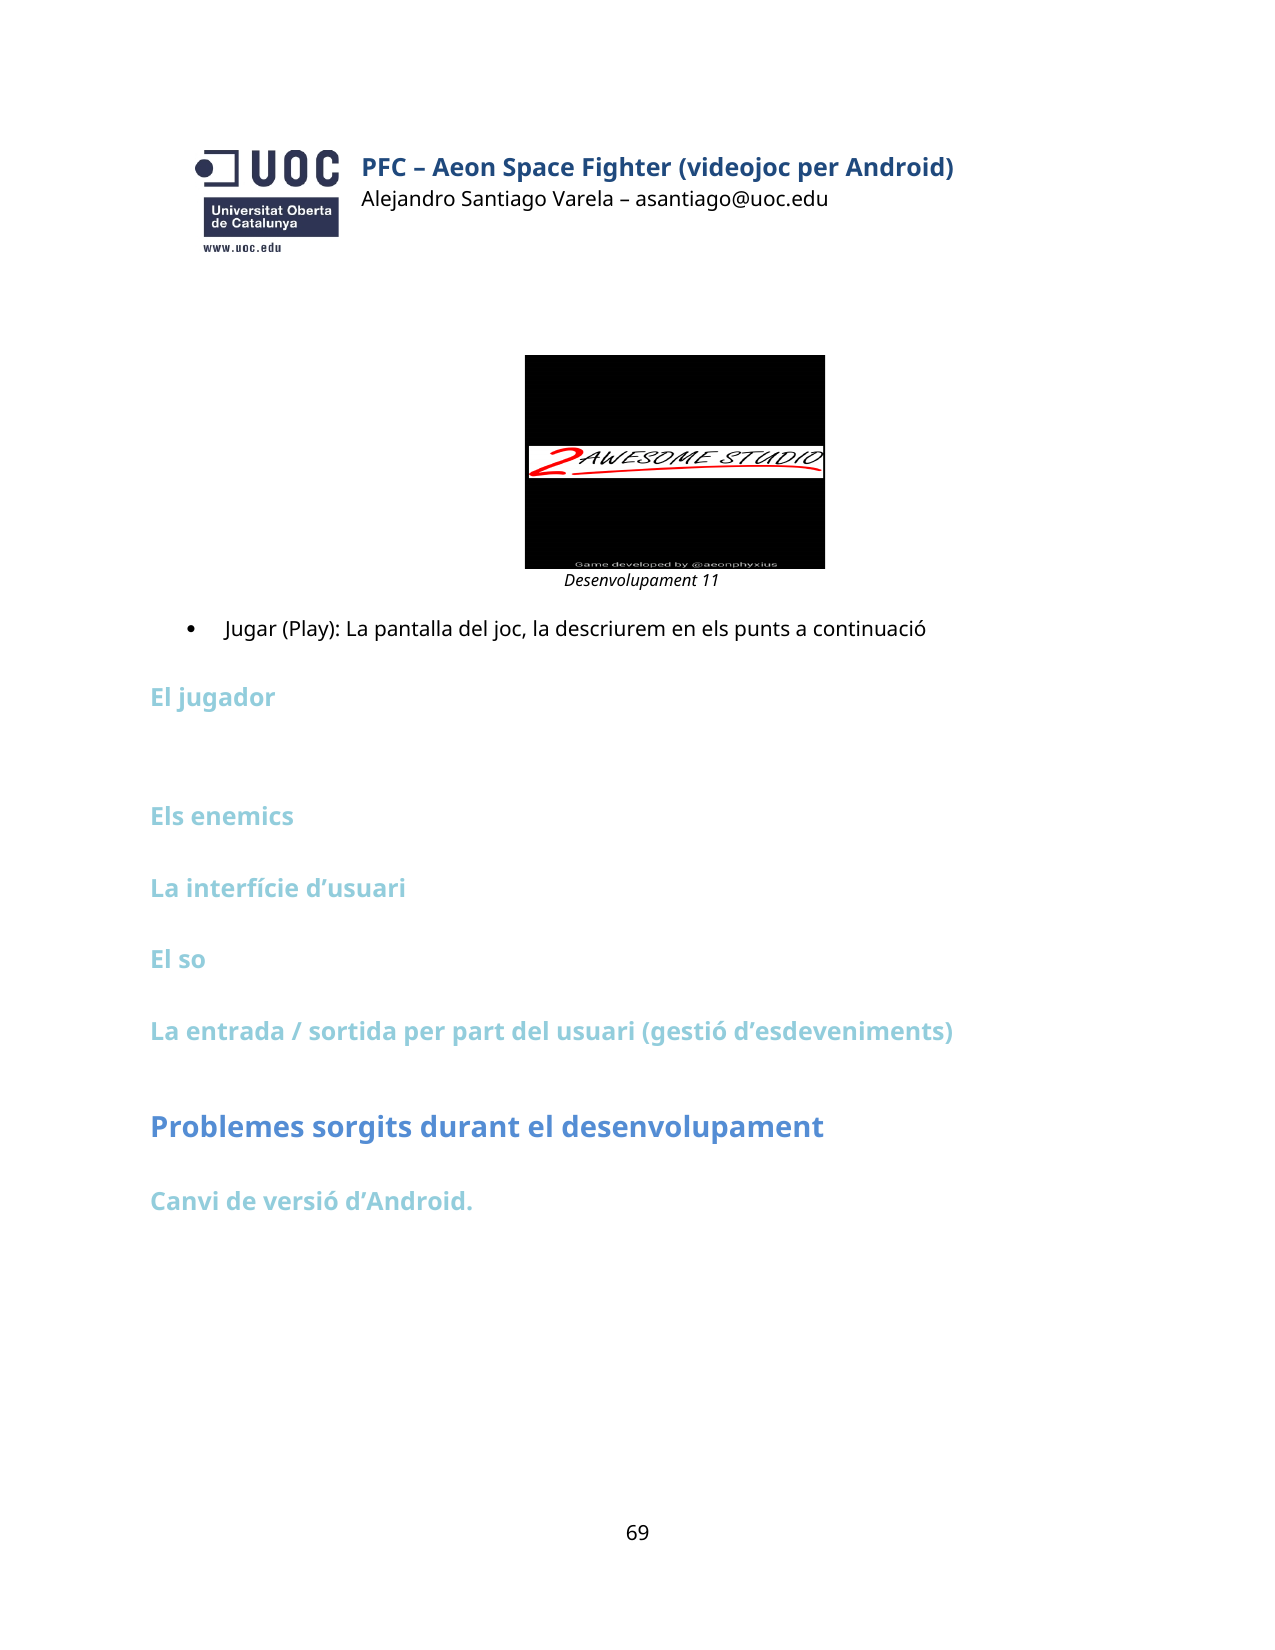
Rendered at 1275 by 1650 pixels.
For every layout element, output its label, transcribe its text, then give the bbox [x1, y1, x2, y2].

subtitle Els enemics [150, 799, 1125, 833]
subtitle El jugador [150, 680, 1125, 714]
subtitle La interfície d’usuari [150, 870, 1125, 904]
subtitle Problemes sorgits durant el desenvolupament [150, 1106, 1125, 1146]
picture [524, 355, 826, 569]
picture [195, 150, 339, 252]
text Desenvolupament 11 [150, 569, 1125, 591]
subtitle Canvi de versió d’Android. [150, 1183, 1125, 1217]
list Jugar (Play): La pantalla del joc, la descriurem en els punts a continuació [187, 614, 1125, 643]
subtitle La entrada / sortida per part del usuari (gestió d’esdeveniments) [150, 1013, 1125, 1048]
subtitle El so [150, 942, 1125, 976]
